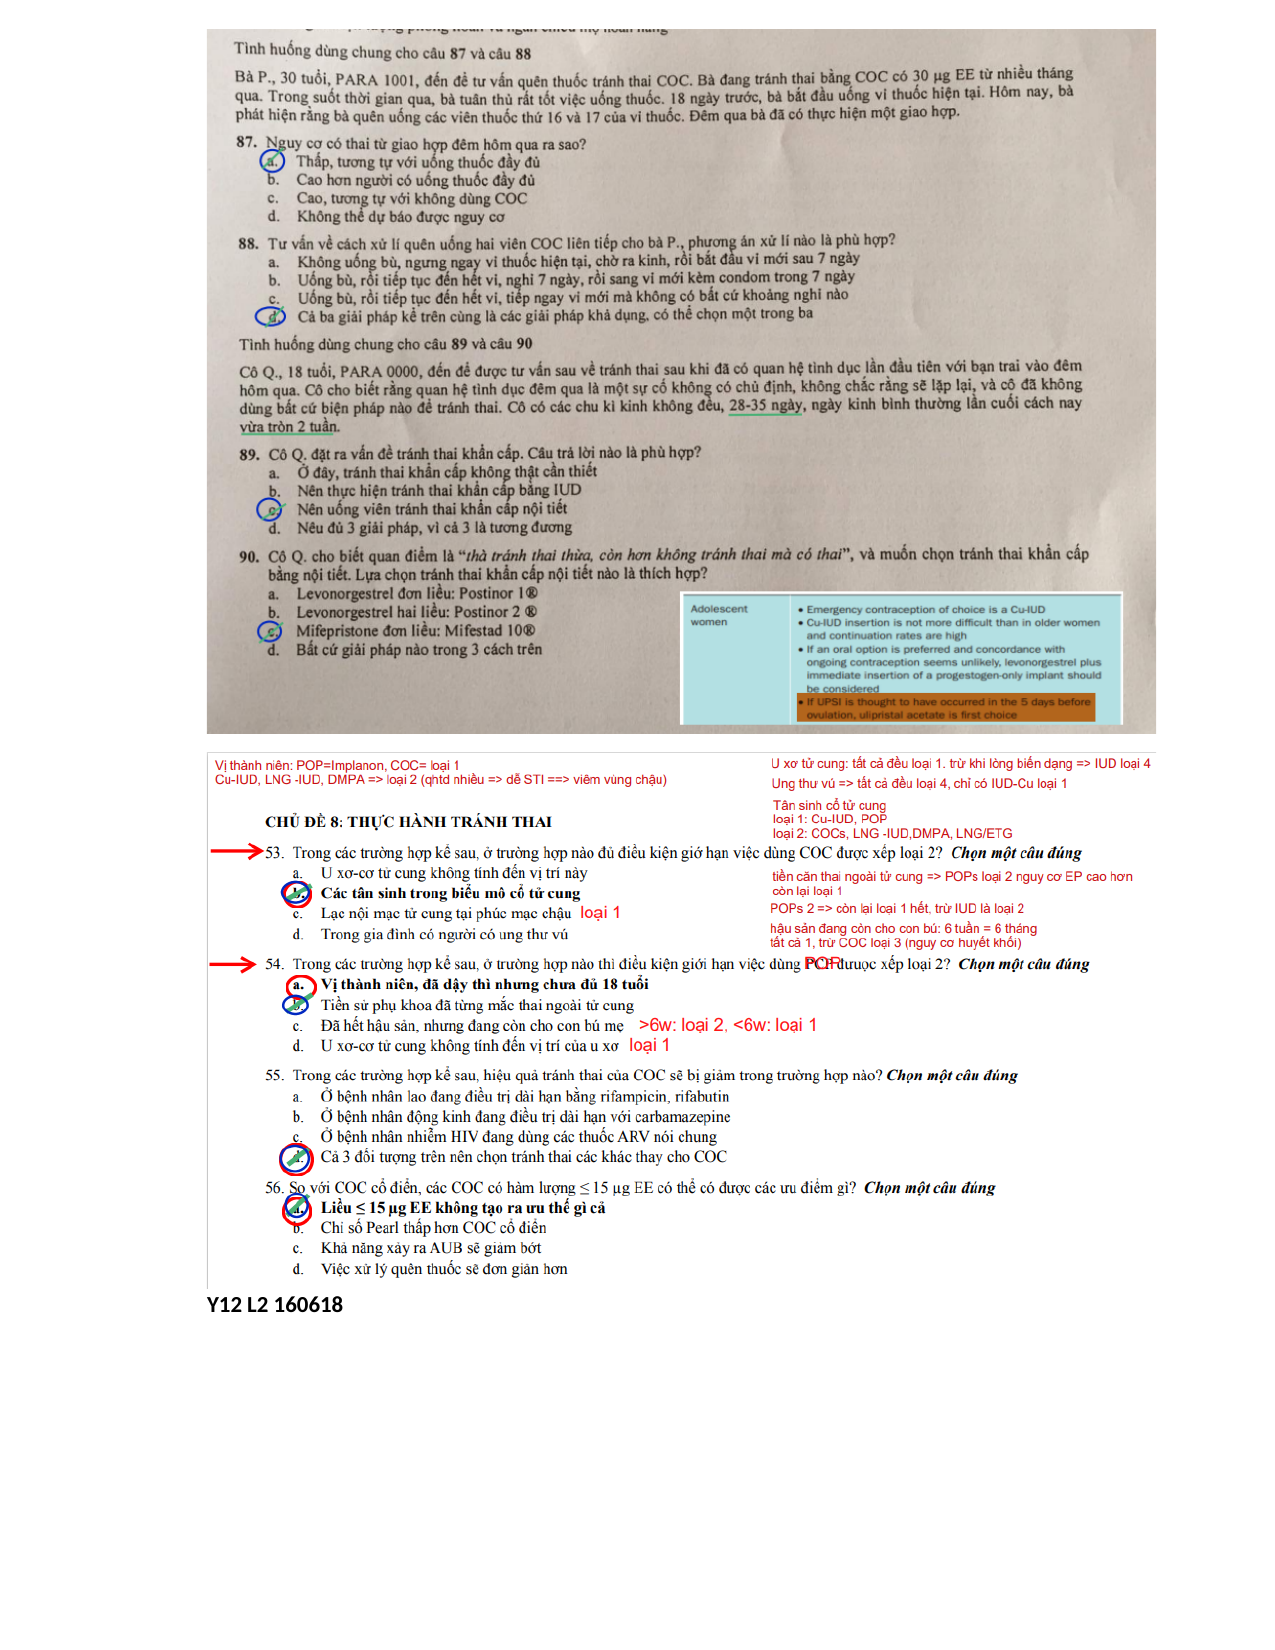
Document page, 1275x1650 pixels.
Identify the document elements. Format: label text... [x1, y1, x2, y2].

text Y12 L2 160618 [207, 1289, 1156, 1319]
picture [206, 752, 1157, 1289]
picture [206, 29, 1157, 734]
